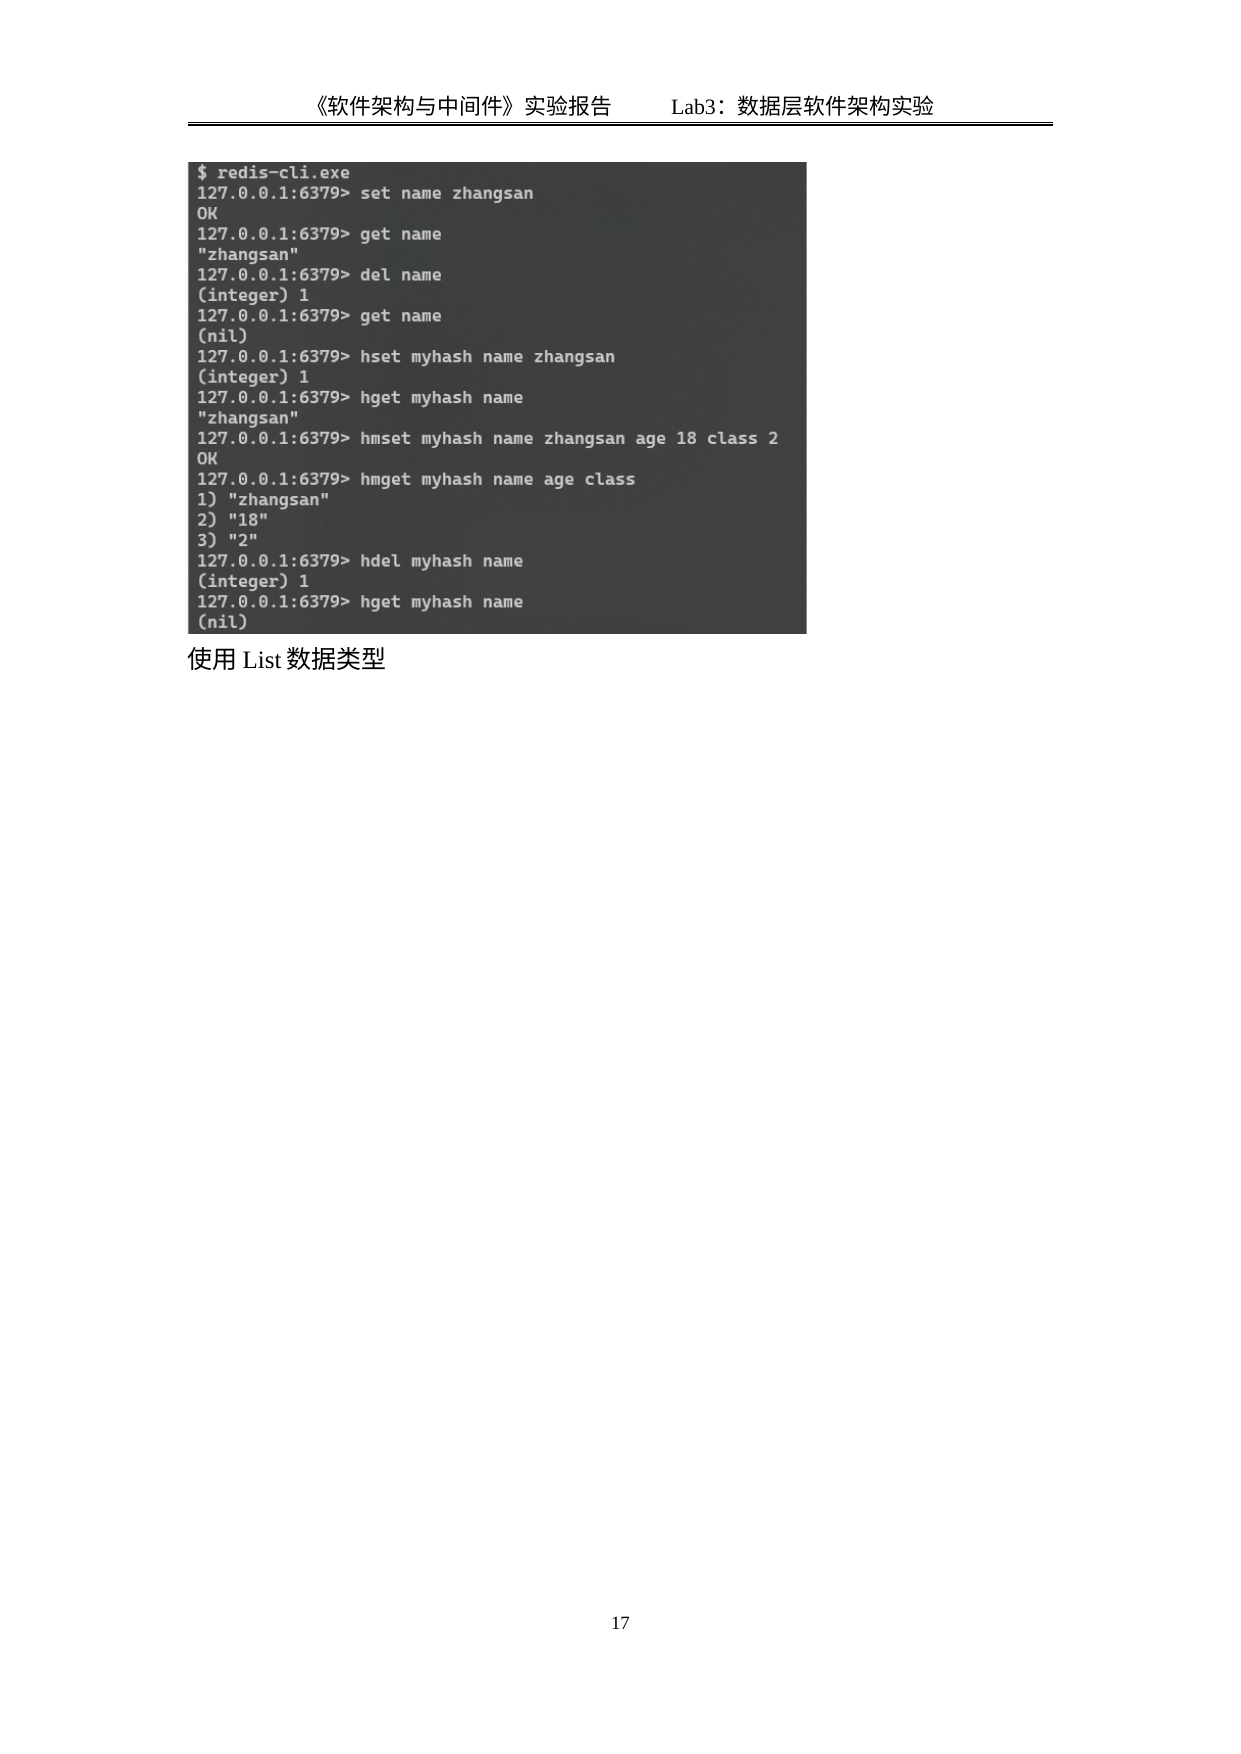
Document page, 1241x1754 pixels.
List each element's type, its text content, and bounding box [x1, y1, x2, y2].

picture [187, 162, 807, 634]
text 使用List数据类型 [187, 640, 1053, 676]
